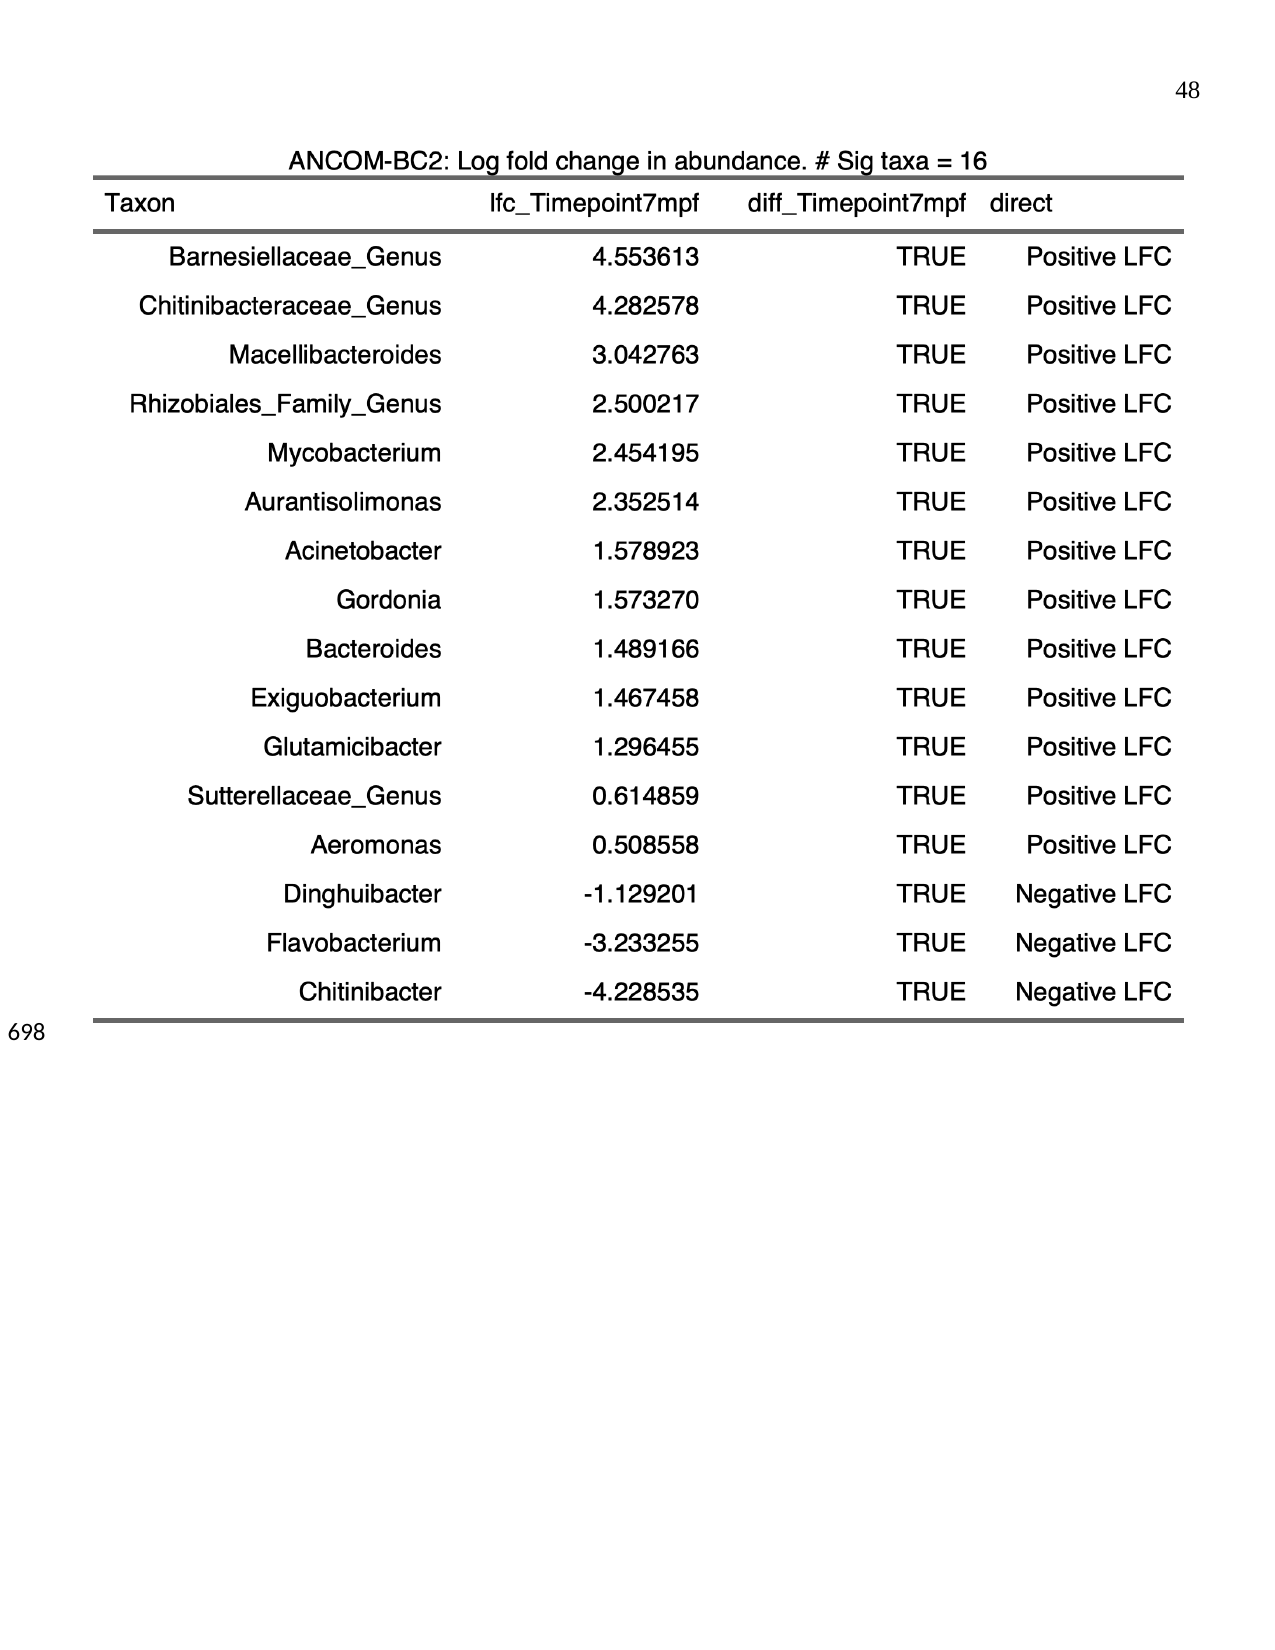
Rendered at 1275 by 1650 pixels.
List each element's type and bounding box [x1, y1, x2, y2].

picture [75, 132, 1200, 1040]
